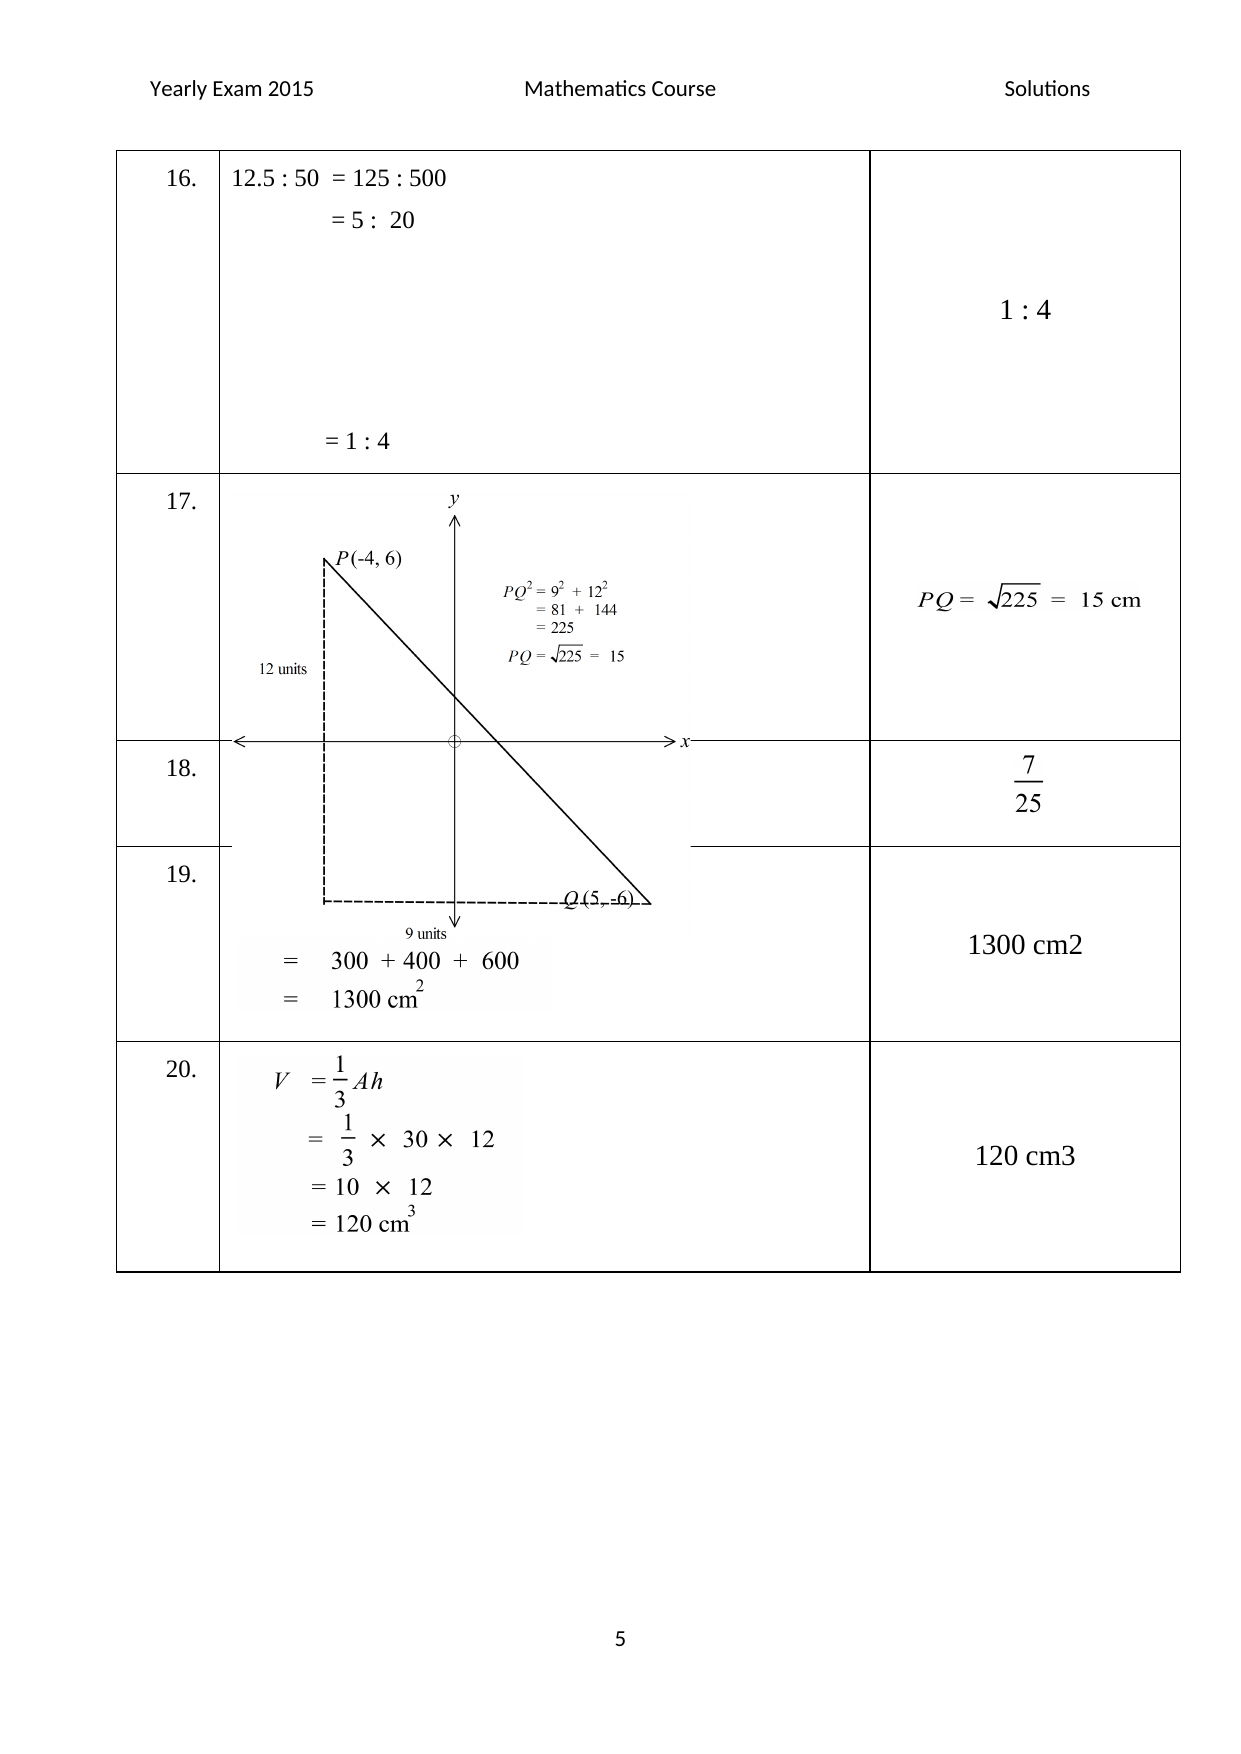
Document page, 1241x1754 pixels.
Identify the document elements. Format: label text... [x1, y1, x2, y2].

picture [1013, 754, 1044, 814]
table_cell 1 : 4 [871, 151, 1180, 473]
picture [916, 582, 1142, 612]
table_cell [117, 474, 219, 740]
table_cell [117, 1042, 219, 1271]
table_cell [117, 151, 219, 473]
table_cell 120 cm3 [871, 1042, 1180, 1271]
table_cell [220, 741, 232, 846]
table_cell [220, 1042, 869, 1271]
picture [232, 493, 691, 1010]
table_cell [871, 474, 1180, 740]
table_cell [691, 741, 869, 846]
table_cell [220, 847, 869, 1041]
table_cell [117, 847, 219, 1041]
table_cell [220, 474, 869, 740]
table_cell 1300 cm2 [871, 847, 1180, 1041]
table_cell 12.5 : 50 = 125 : 500 = 5 : 20 = 1 : 4 [220, 151, 869, 473]
table_cell [871, 741, 1180, 846]
table_cell [117, 741, 219, 846]
picture [237, 1054, 523, 1234]
